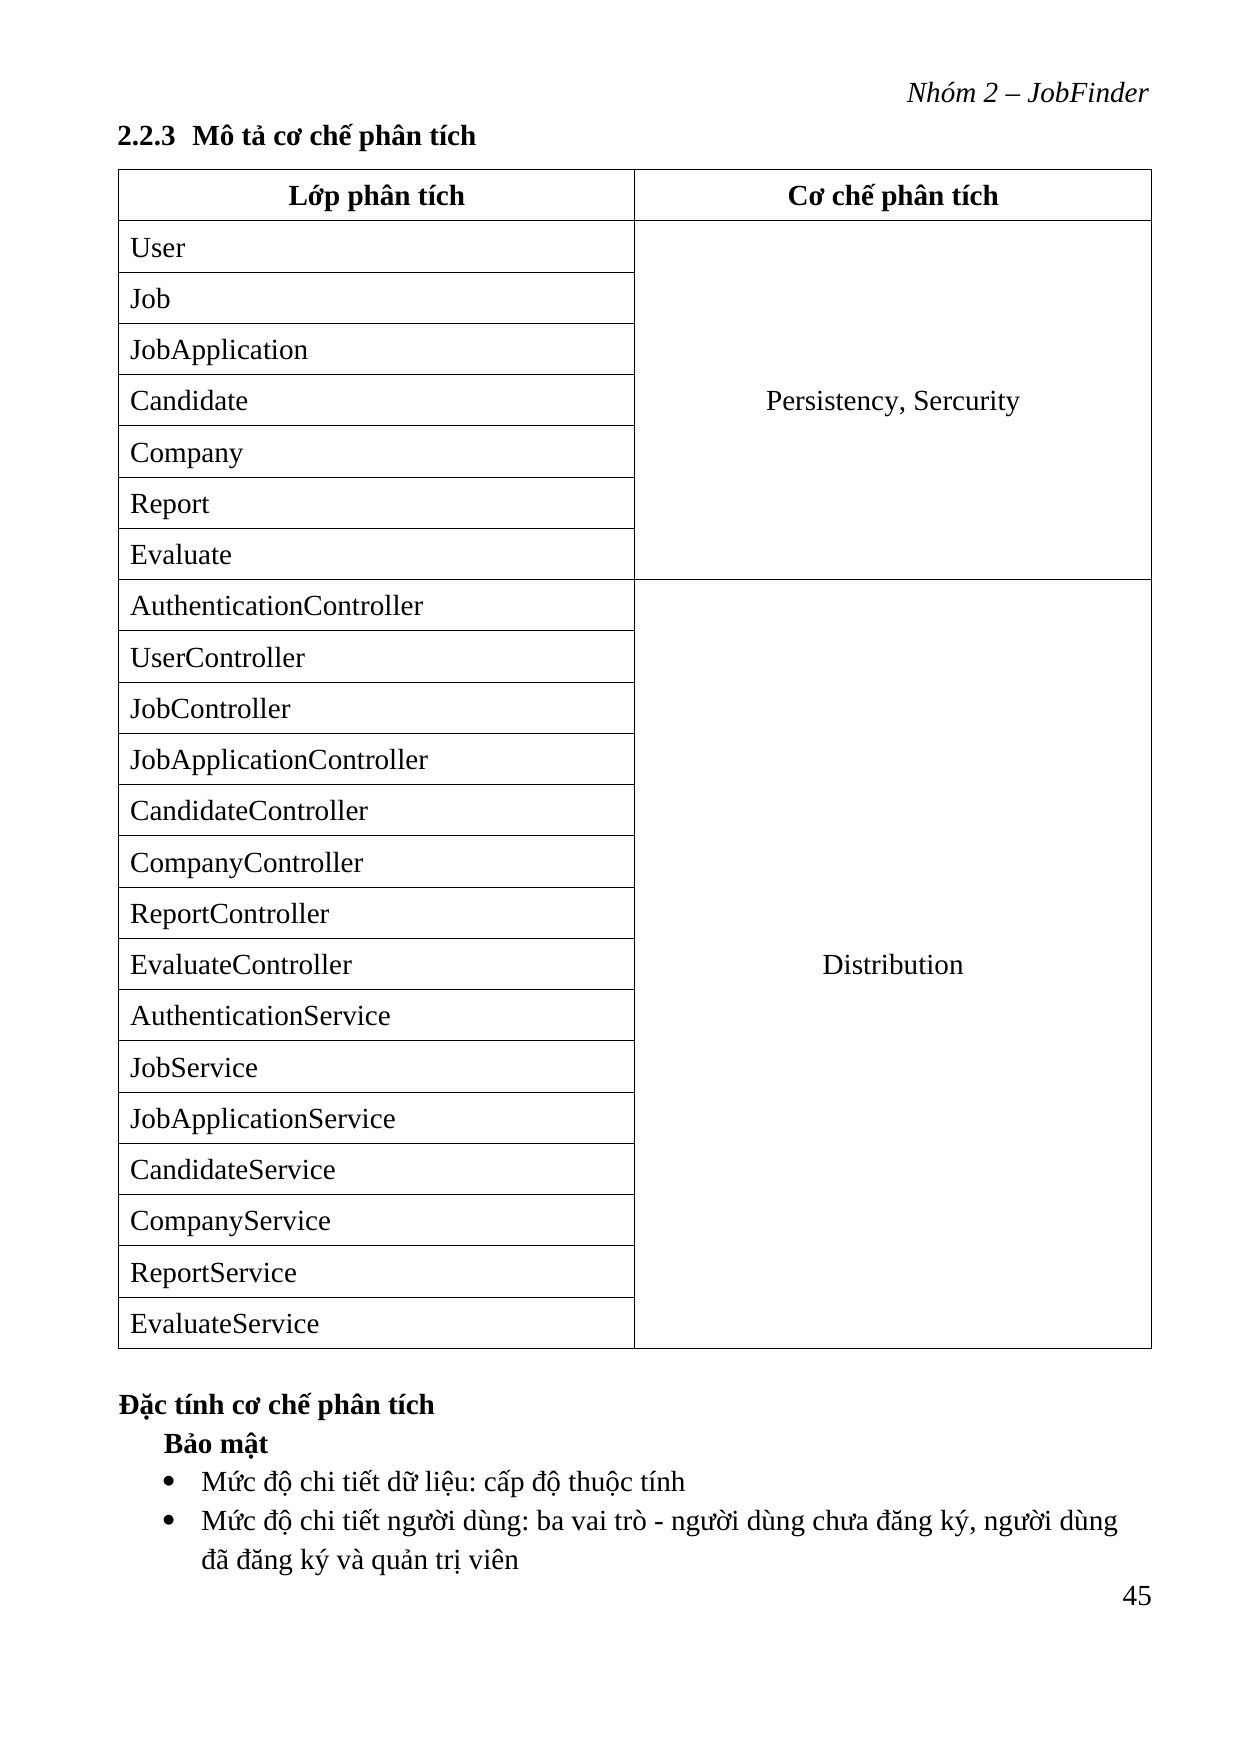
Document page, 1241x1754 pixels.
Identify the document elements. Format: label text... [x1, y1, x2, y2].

subtitle Mức độ chi tiết dữ liệu: cấp độ thuộc tính [164, 1464, 1152, 1498]
table_cell JobApplicationService [119, 1093, 634, 1143]
table_cell CompanyController [119, 836, 634, 887]
subtitle Đặc tính cơ chế phân tích [118, 1387, 1152, 1421]
list Mô tả cơ chế phân tích [117, 118, 1152, 152]
table_header Lớp phân tích [119, 170, 634, 220]
table_cell JobController [119, 683, 634, 733]
table_cell JobApplicationController [119, 734, 634, 784]
table_cell Job [119, 273, 634, 323]
table_cell CandidateService [119, 1144, 634, 1194]
table_cell CandidateController [119, 785, 634, 835]
subtitle Bảo mật [118, 1426, 1152, 1459]
table_header Cơ chế phân tích [635, 170, 1151, 220]
table_cell Persistency, Sercurity [635, 221, 1151, 579]
table_cell UserController [119, 631, 634, 682]
table_cell ReportService [119, 1246, 634, 1297]
table_cell JobService [119, 1041, 634, 1092]
table_cell EvaluateService [119, 1298, 634, 1348]
table_cell CompanyService [119, 1195, 634, 1245]
table_cell EvaluateController [119, 939, 634, 989]
table_cell Candidate [119, 375, 634, 425]
table_cell ReportController [119, 888, 634, 938]
table_cell Report [119, 478, 634, 528]
table_cell AuthenticationService [119, 990, 634, 1040]
table_cell AuthenticationController [119, 580, 634, 630]
table_cell Company [119, 426, 634, 477]
table_cell User [119, 221, 634, 272]
table_cell Distribution [635, 580, 1151, 1348]
subtitle Mức độ chi tiết người dùng: ba vai trò - người dùng chưa đăng ký, người dùng đã đăng ký và quản trị viên [164, 1503, 1152, 1575]
table_cell Evaluate [119, 529, 634, 579]
table_cell JobApplication [119, 324, 634, 374]
